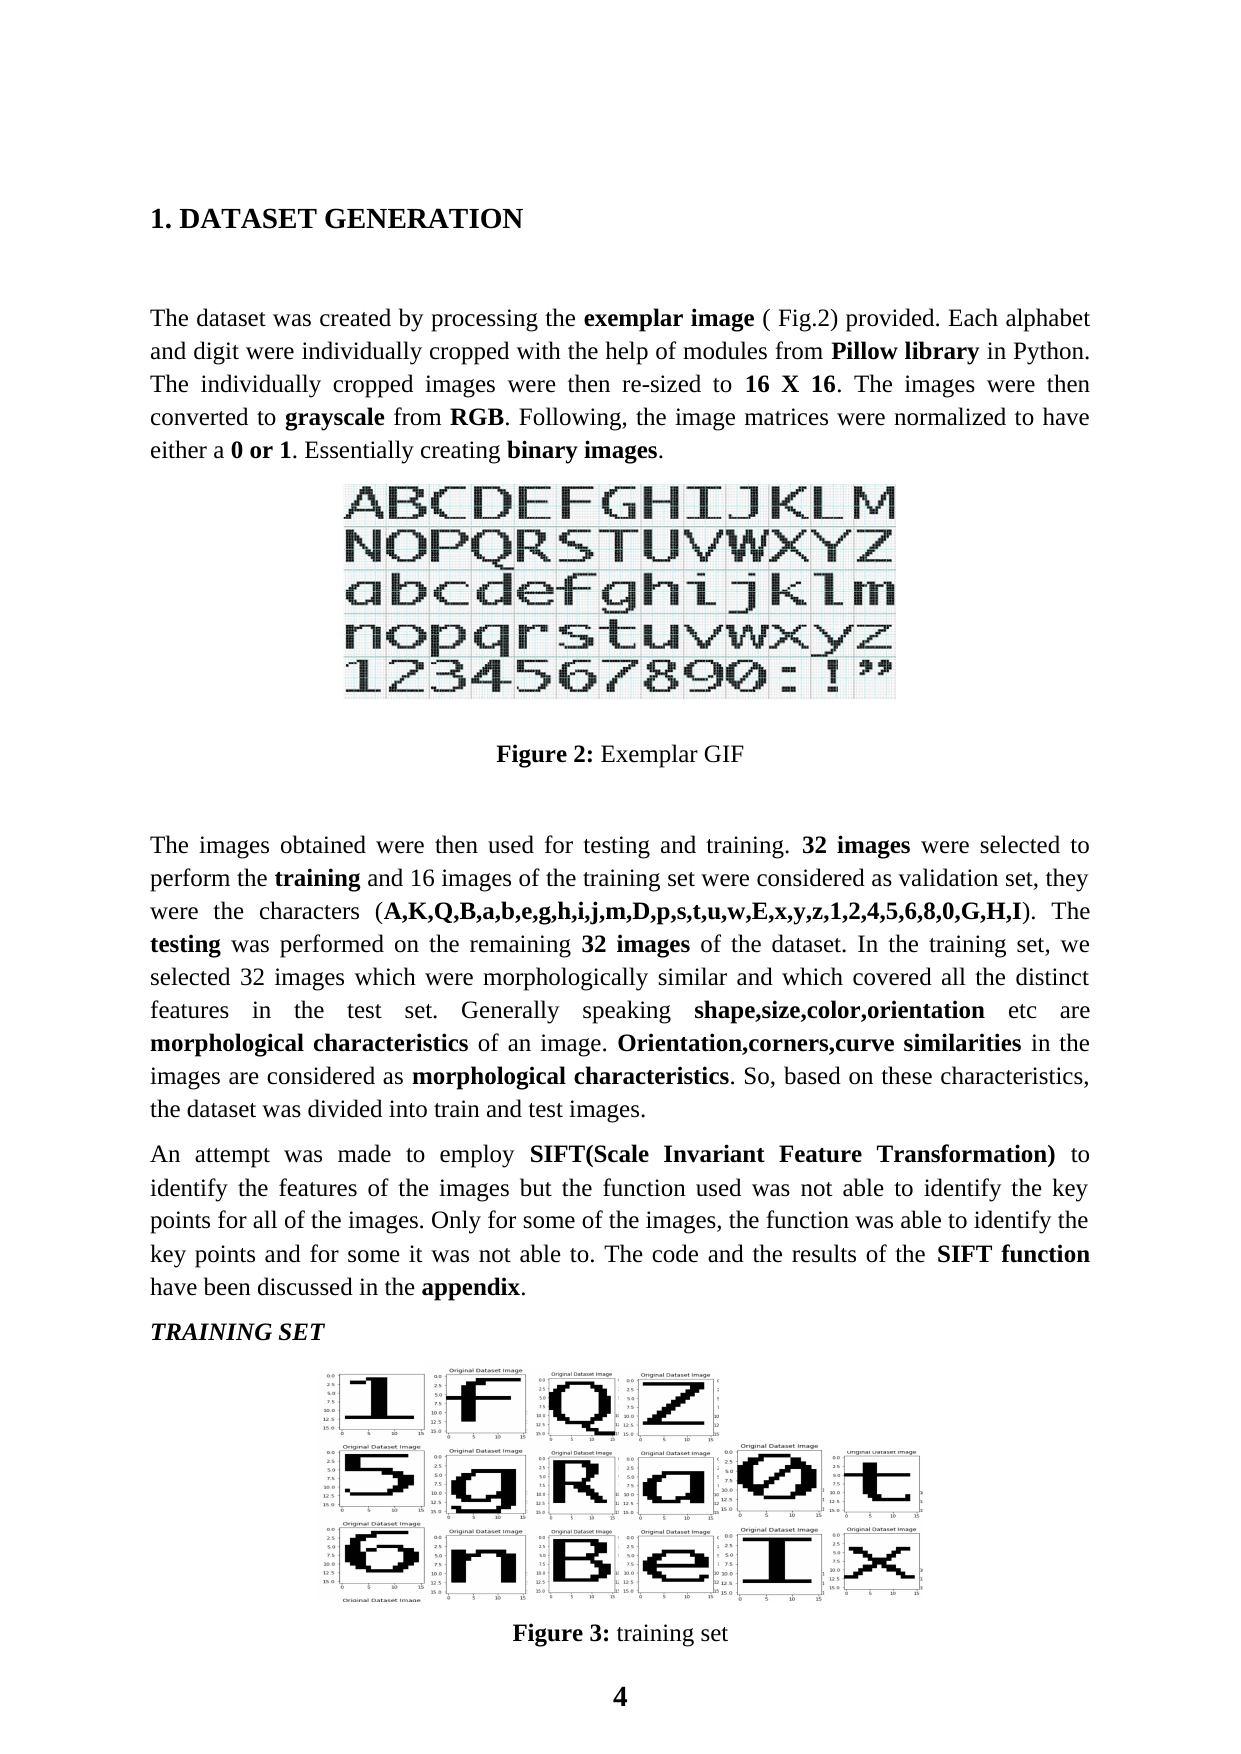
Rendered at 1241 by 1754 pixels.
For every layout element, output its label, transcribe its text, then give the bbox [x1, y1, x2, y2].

picture [343, 484, 896, 699]
text An attempt was made to employ SIFT(Scale Invariant Feature Transformation) to identify the features of the images but the function used was not able to identify the key points for all of the images. Only for some of the images, the function was able to identify the key points and for some it was not able to. The code and the results of the SIFT function have been discussed in the appendix. [150, 1139, 1090, 1300]
text The images obtained were then used for testing and training. 32 images were selected to perform the training and 16 images of the training set were considered as validation set, they were the characters (A,K,Q,B,a,b,e,g,h,i,j,m,D,p,s,t,u,w,E,x,y,z,1,2,4,5,6,8,0,G,H,I). The testing was performed on the remaining 32 images of the dataset. In the training set, we selected 32 images which were morphologically similar and which covered all the distinct features in the test set. Generally speaking shape,size,color,orientation etc are morphological characteristics of an image. Orientation,corners,curve similarities in the images are considered as morphological characteristics. So, based on these characteristics, the dataset was divided into train and test images. [150, 830, 1090, 1123]
text TRAINING SET [150, 1317, 1090, 1346]
text The dataset was created by processing the exemplar image ( Fig.2) provided. Each alphabet and digit were individually cropped with the help of modules from Pillow library in Python. The individually cropped images were then re-sized to 16 X 16. The images were then converted to grayscale from RGB. Following, the image matrices were normalized to have either a 0 or 1. Essentially creating binary images. [150, 303, 1090, 464]
text 1. DATASET GENERATION [150, 201, 1090, 234]
text Figure 3: training set [150, 1618, 1090, 1647]
picture [317, 1362, 923, 1602]
